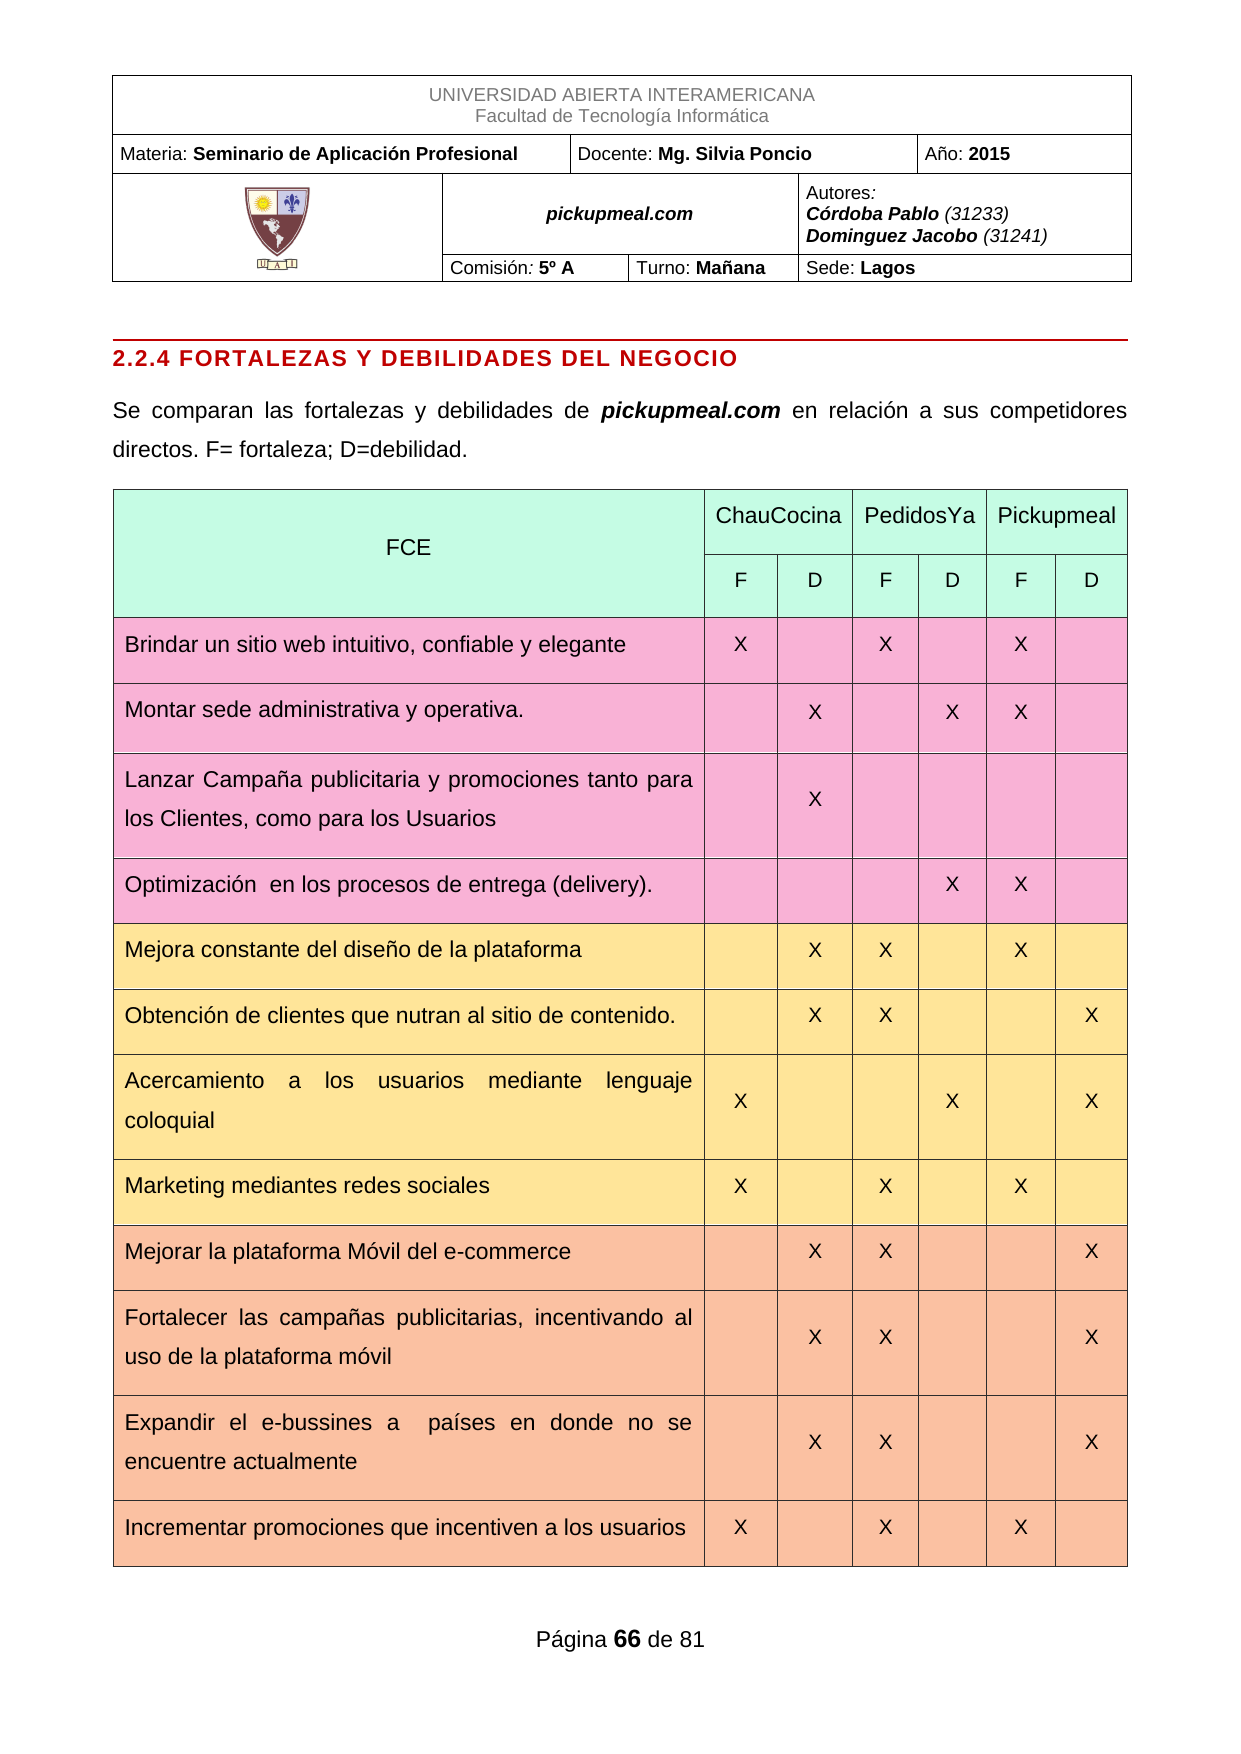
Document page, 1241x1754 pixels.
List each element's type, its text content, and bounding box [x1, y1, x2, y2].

table_cell X [919, 1055, 986, 1159]
table_cell [1056, 754, 1127, 857]
table_cell X [778, 754, 852, 857]
table_cell X [778, 924, 852, 988]
table_cell [1056, 1501, 1127, 1566]
table_cell [778, 1501, 852, 1566]
table_cell Montar sede administrativa y operativa. [114, 684, 704, 752]
table_header PedidosYa [853, 490, 986, 554]
table_cell F [987, 555, 1055, 617]
table_cell [1056, 618, 1127, 683]
table_cell X [778, 1226, 852, 1290]
table_cell Marketing mediantes redes sociales [114, 1160, 704, 1224]
table_cell X [778, 1291, 852, 1395]
table_cell Mejora constante del diseño de la plataforma [114, 924, 704, 988]
table_cell X [1056, 990, 1127, 1054]
table_cell [853, 1055, 918, 1159]
table_cell [1056, 859, 1127, 923]
text Se comparan las fortalezas y debilidades de pickupmeal.com en relación a sus competidores directos. F= fortaleza; D=debilidad. [112, 397, 1128, 463]
table_cell [1056, 684, 1127, 752]
table_cell X [705, 1501, 777, 1566]
table_cell [705, 1396, 777, 1500]
table_cell X [1056, 1226, 1127, 1290]
table_cell X [778, 990, 852, 1054]
table_cell X [853, 1396, 918, 1500]
table_cell [705, 684, 777, 752]
table_cell D [778, 555, 852, 617]
table_header ChauCocina [705, 490, 852, 554]
table_cell X [853, 618, 918, 683]
table_cell D [1056, 555, 1127, 617]
table_cell X [987, 859, 1055, 923]
table_cell [778, 1055, 852, 1159]
table_cell X [1056, 1291, 1127, 1395]
table_cell X [987, 1160, 1055, 1224]
table_header FCE [114, 490, 704, 617]
table_cell Acercamiento a los usuarios mediante lenguaje coloquial [114, 1055, 704, 1159]
table_cell Mejorar la plataforma Móvil del e-commerce [114, 1226, 704, 1290]
table_cell [919, 924, 986, 988]
table_cell X [705, 1160, 777, 1224]
table_cell Obtención de clientes que nutran al sitio de contenido. [114, 990, 704, 1054]
table_cell X [987, 924, 1055, 988]
table_cell X [1056, 1396, 1127, 1500]
table_cell X [1056, 1055, 1127, 1159]
table_cell [1056, 924, 1127, 988]
table_cell [919, 1226, 986, 1290]
table_cell [705, 1291, 777, 1395]
table_cell X [853, 1291, 918, 1395]
table_cell F [705, 555, 777, 617]
table_cell [778, 1160, 852, 1224]
table_cell [919, 990, 986, 1054]
table_cell [853, 754, 918, 857]
table_cell X [987, 684, 1055, 752]
table_cell [705, 1226, 777, 1290]
table_cell X [853, 1501, 918, 1566]
table_cell X [705, 1055, 777, 1159]
table_cell [778, 618, 852, 683]
table_cell [919, 754, 986, 857]
table_cell X [853, 990, 918, 1054]
table_cell [853, 684, 918, 752]
table_cell F [853, 555, 918, 617]
table_header Pickupmeal [987, 490, 1127, 554]
table_cell X [853, 1226, 918, 1290]
table_cell X [778, 684, 852, 752]
table_cell [919, 1501, 986, 1566]
table_cell [987, 1055, 1055, 1159]
table_cell [987, 1396, 1055, 1500]
table_cell X [853, 924, 918, 988]
table_cell [987, 1291, 1055, 1395]
table_cell Expandir el e-bussines a países en donde no se encuentre actualmente [114, 1396, 704, 1500]
table_cell X [919, 684, 986, 752]
table_cell [705, 859, 777, 923]
table_cell [705, 990, 777, 1054]
table_cell [919, 1160, 986, 1224]
table_cell X [987, 618, 1055, 683]
table_cell X [853, 1160, 918, 1224]
subtitle 2.2.4 Fortalezas y debilidades del negocio [112, 340, 1128, 371]
table_cell Incrementar promociones que incentiven a los usuarios [114, 1501, 704, 1566]
table_cell Fortalecer las campañas publicitarias, incentivando al uso de la plataforma móvil [114, 1291, 704, 1395]
table_cell Brindar un sitio web intuitivo, confiable y elegante [114, 618, 704, 683]
table_cell Optimización en los procesos de entrega (delivery). [114, 859, 704, 923]
picture [230, 182, 325, 273]
table_cell [919, 1291, 986, 1395]
table_cell [987, 1226, 1055, 1290]
table_cell [778, 859, 852, 923]
table_cell X [705, 618, 777, 683]
table_cell X [987, 1501, 1055, 1566]
table_cell X [919, 859, 986, 923]
table_cell [705, 754, 777, 857]
table_cell D [919, 555, 986, 617]
table_cell [919, 1396, 986, 1500]
table_cell [705, 924, 777, 988]
table_cell X [778, 1396, 852, 1500]
table_cell [987, 754, 1055, 857]
table_cell [853, 859, 918, 923]
table_cell [919, 618, 986, 683]
table_cell [987, 990, 1055, 1054]
table_cell Lanzar Campaña publicitaria y promociones tanto para los Clientes, como para los Usuarios [114, 754, 704, 857]
table_cell [1056, 1160, 1127, 1224]
